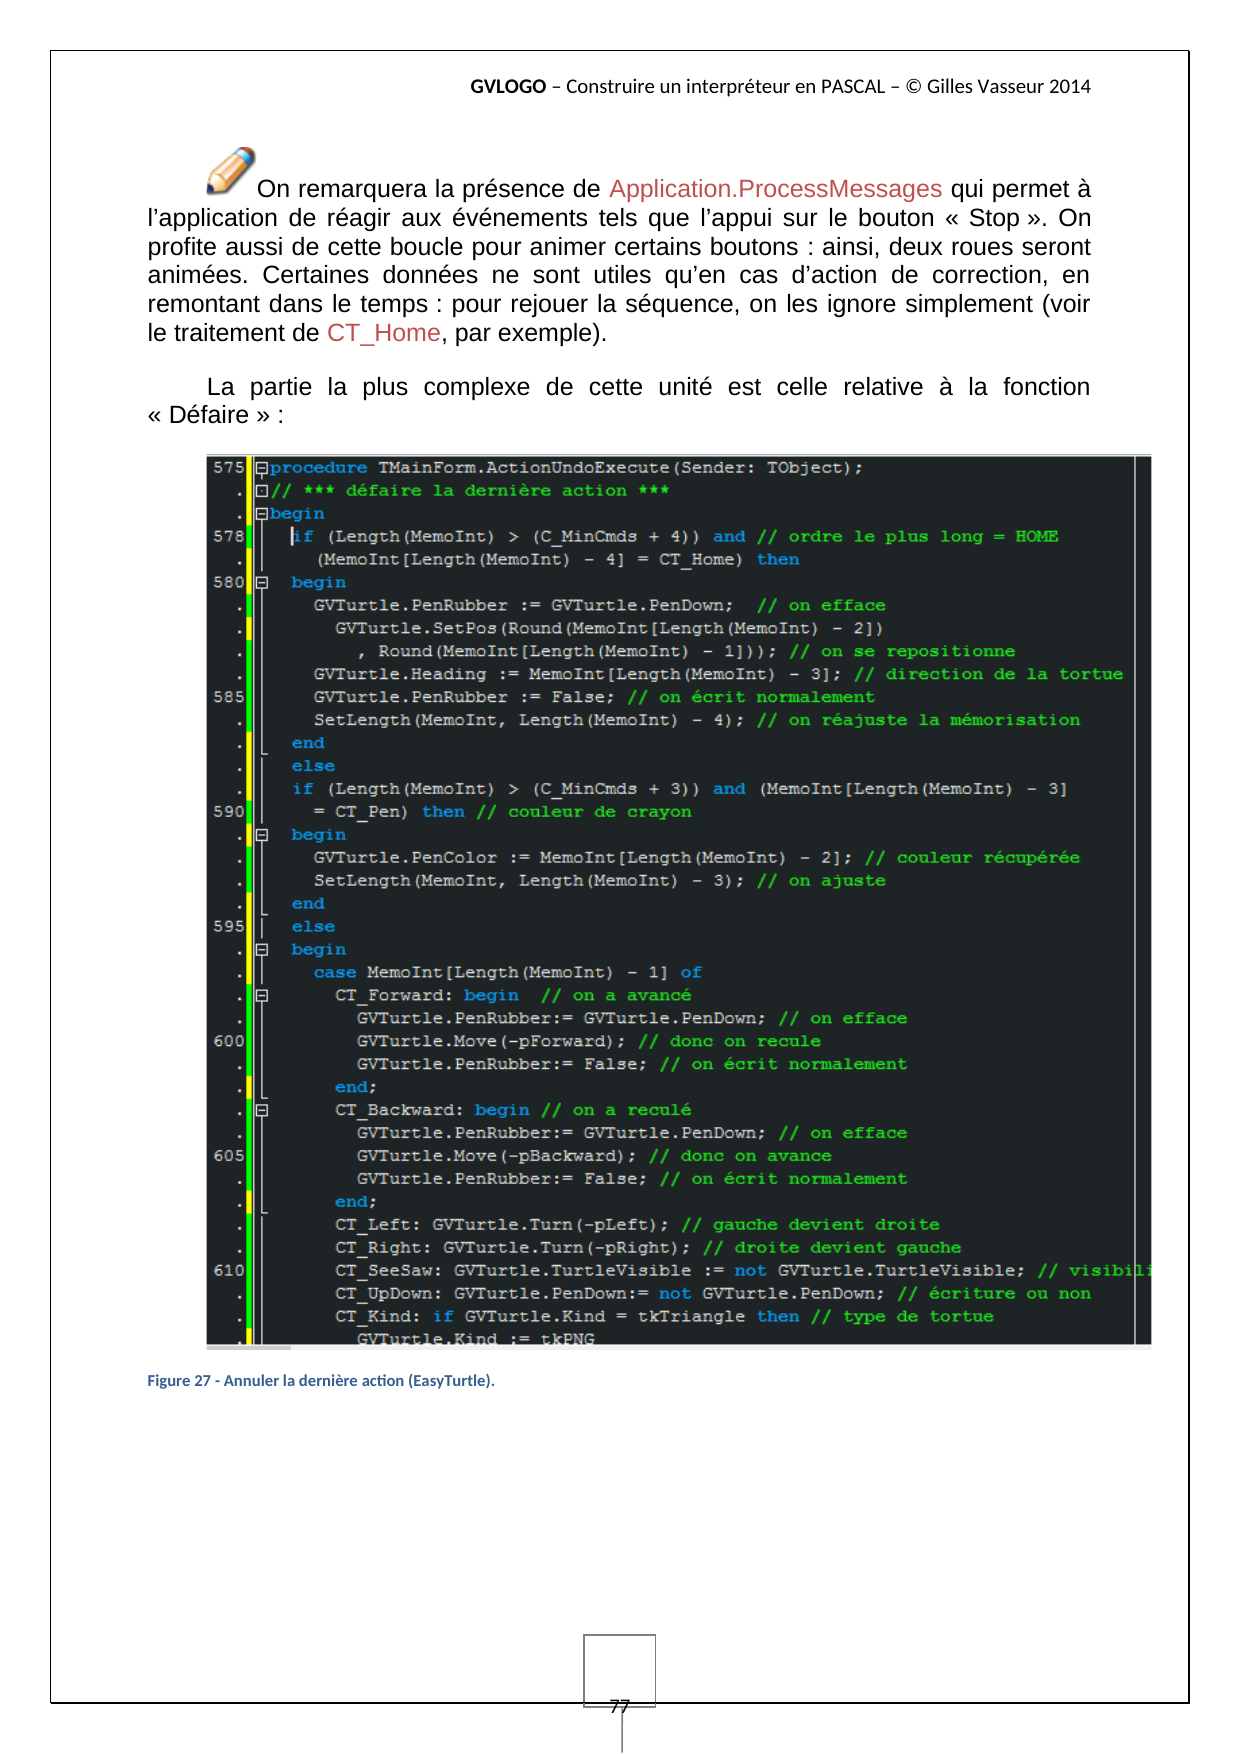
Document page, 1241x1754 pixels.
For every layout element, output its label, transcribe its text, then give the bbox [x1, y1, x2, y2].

text Figure 27 - Annuler la dernière action (EasyTurtle). [147, 1370, 1092, 1391]
text La partie la plus complexe de cette unité est celle relative à la fonction « Défaire » : [147, 372, 1092, 429]
picture [206, 147, 257, 198]
text On remarquera la présence de Application.ProcessMessages qui permet à l’application de réagir aux événements tels que l’appui sur le bouton « Stop ». On profite aussi de cette boucle pour animer certains boutons : ainsi, deux roues seront animées. Certaines données ne sont utiles qu’en cas d’action de correction, en remontant dans le temps : pour rejouer la séquence, on les ignore simplement (voir le traitement de CT_Home, par exemple). [147, 148, 1092, 347]
picture [206, 454, 1152, 1350]
